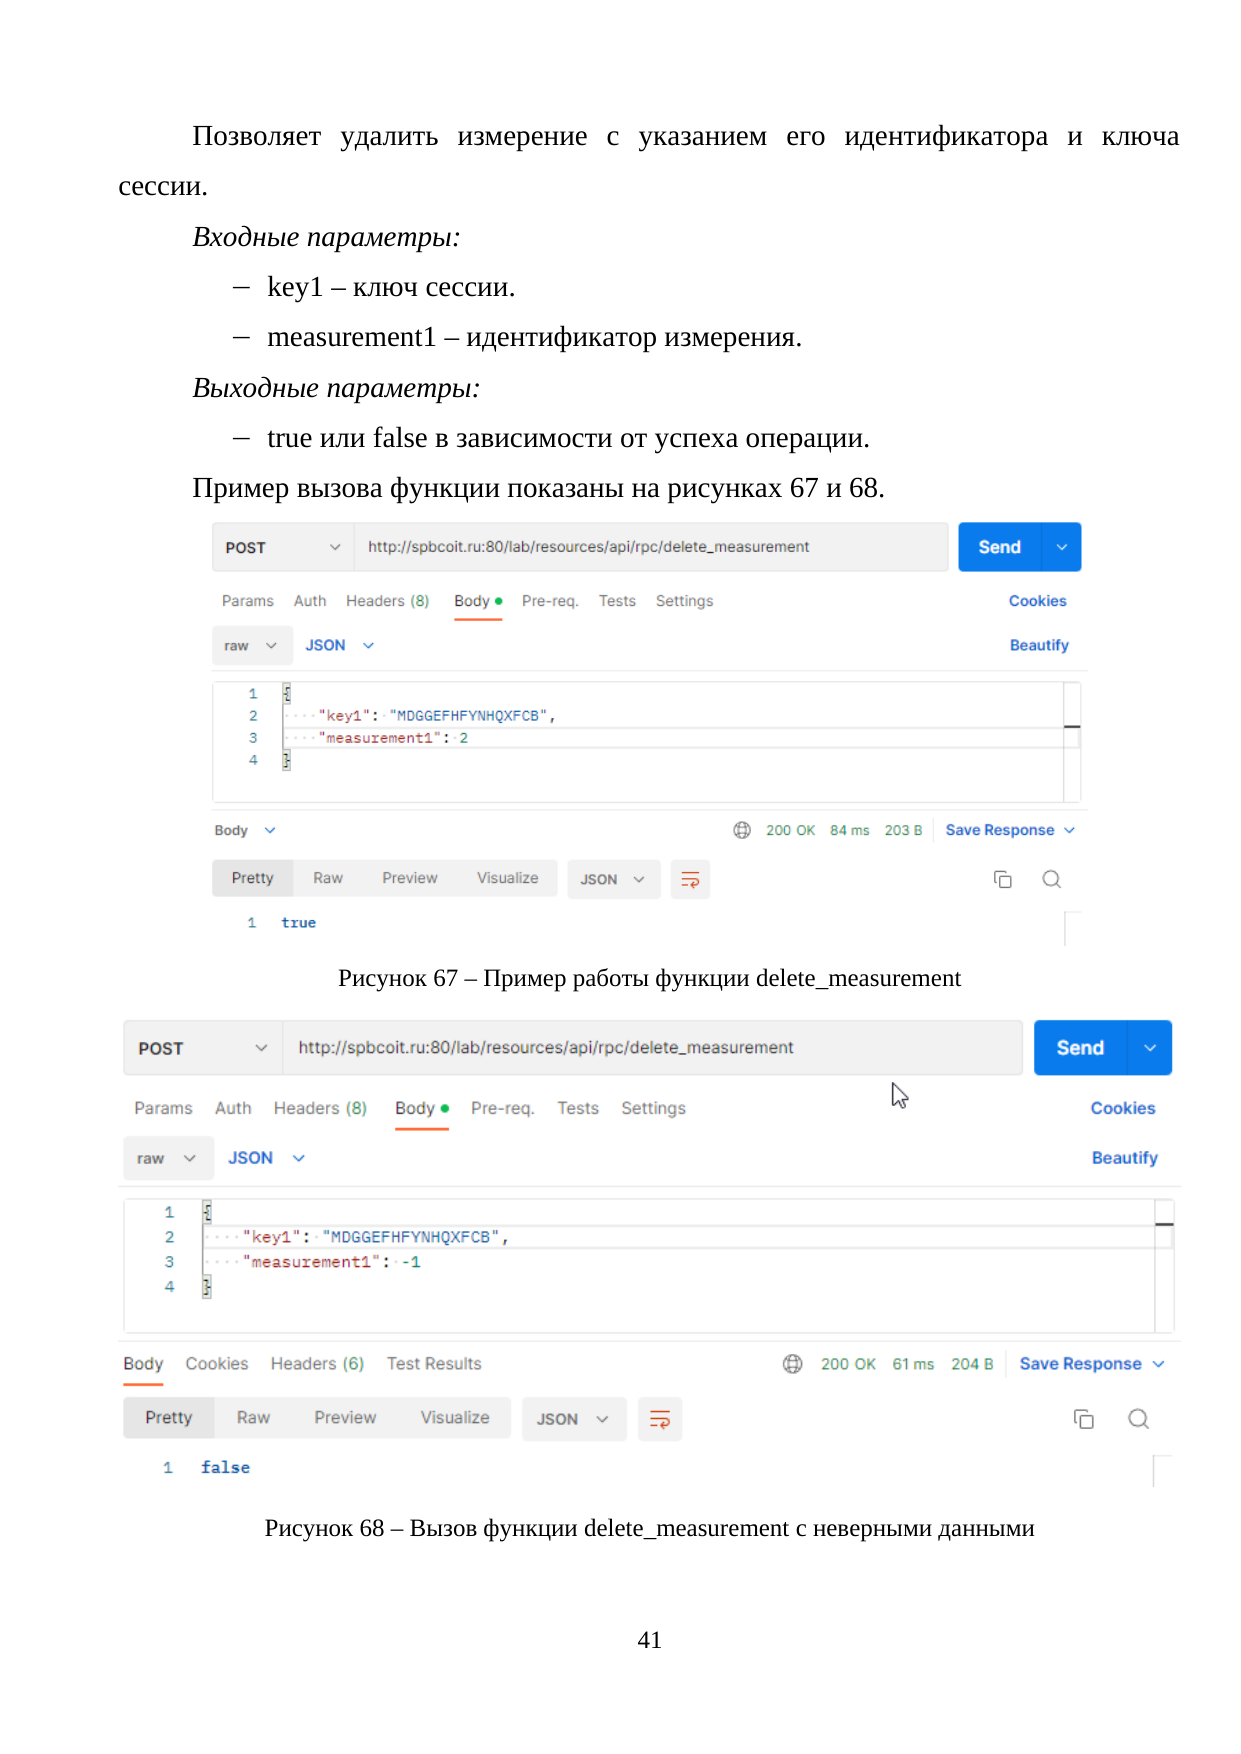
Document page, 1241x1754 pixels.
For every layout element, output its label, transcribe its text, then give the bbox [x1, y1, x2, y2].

list measurement1 – идентификатор измерения. [229, 319, 1181, 353]
text Пример вызова функции показаны на рисунках 67 и 68. [118, 471, 1181, 504]
text Позволяет удалить измерение с указанием его идентификатора и ключа сессии. [118, 118, 1181, 202]
picture [211, 521, 1089, 946]
text Входные параметры: [118, 219, 1181, 252]
list true или false в зависимости от успеха операции. [229, 420, 1181, 454]
text Выходные параметры: [118, 370, 1181, 403]
picture [118, 1012, 1182, 1487]
list key1 – ключ сессии. [229, 269, 1181, 303]
text Рисунок 67 – Пример работы функции delete_measurement [118, 963, 1181, 991]
text Рисунок 68 – Вызов функции delete_measurement с неверными данными [118, 1513, 1181, 1541]
